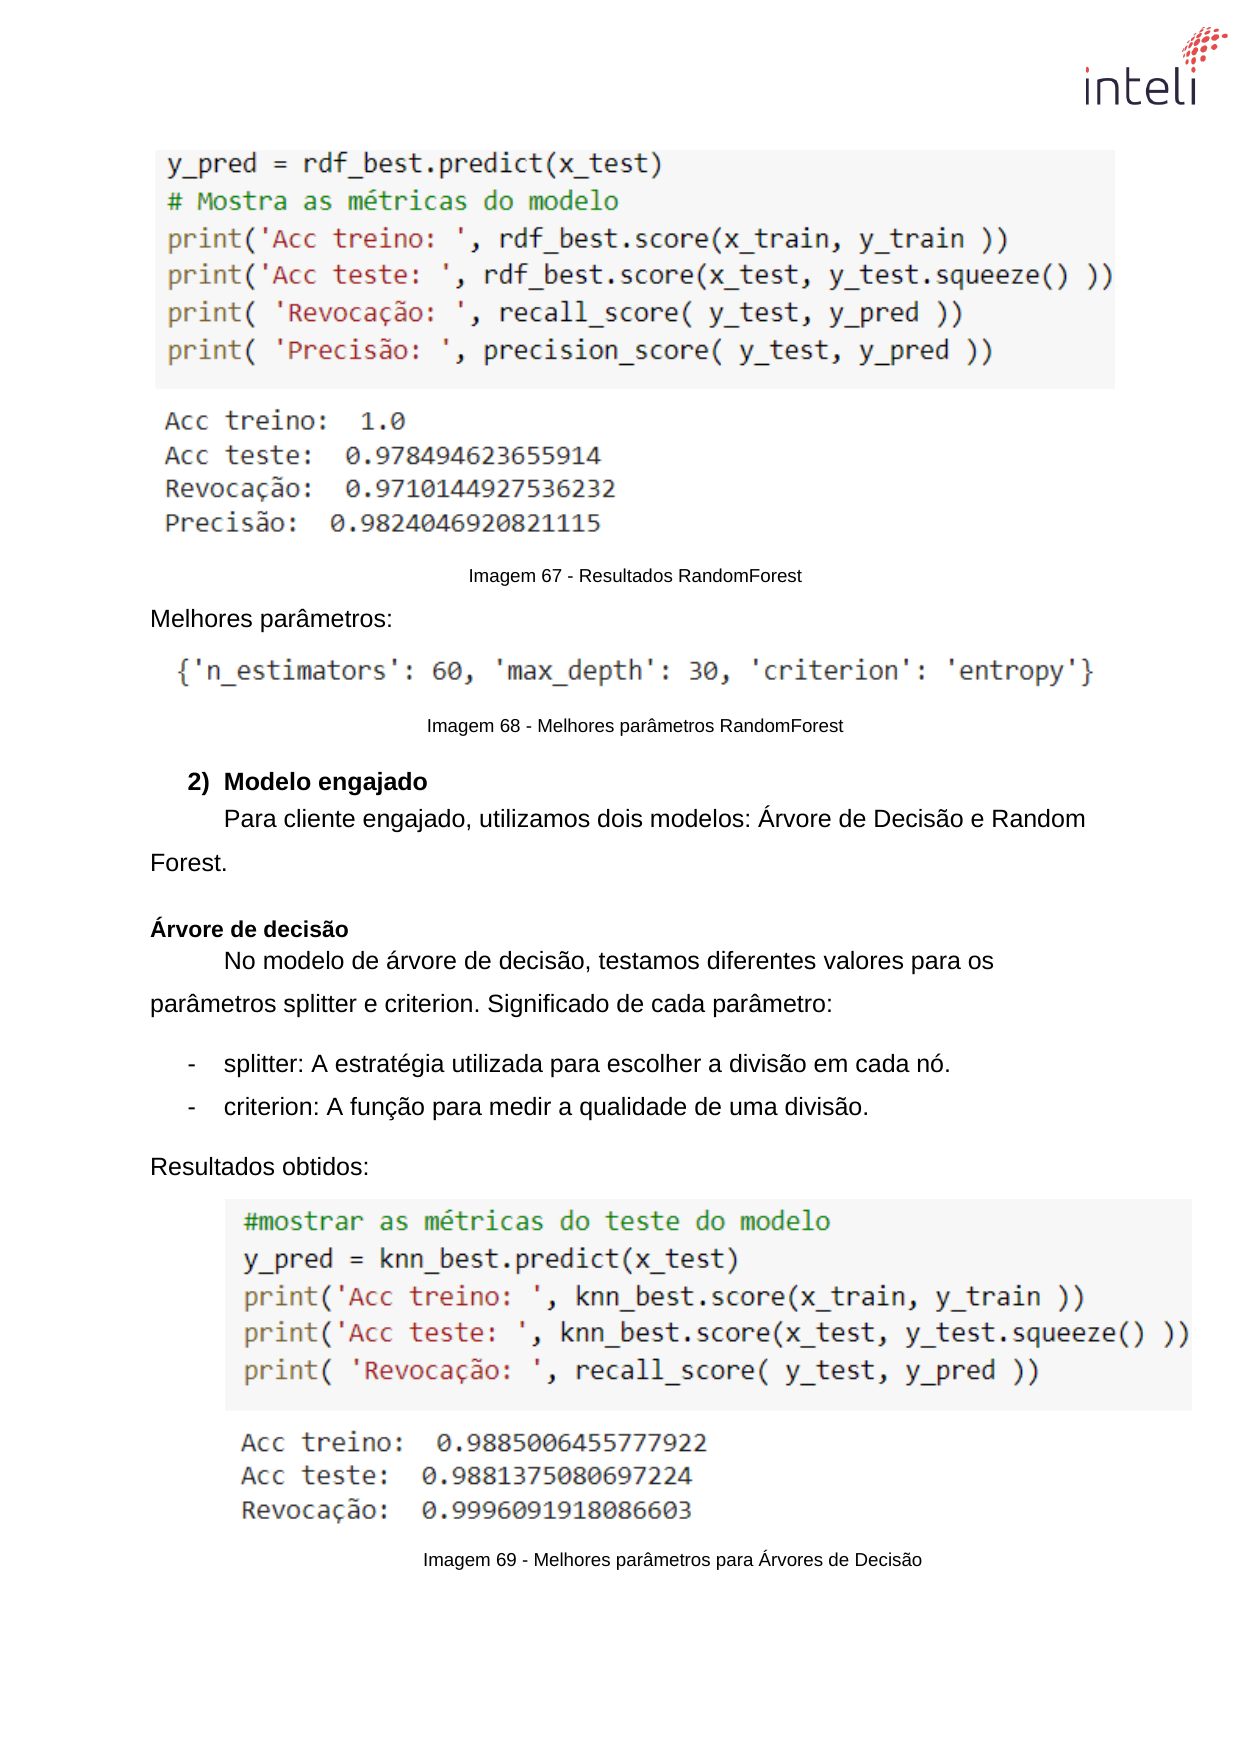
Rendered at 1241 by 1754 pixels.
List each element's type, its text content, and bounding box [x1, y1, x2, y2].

picture [171, 652, 1099, 696]
text No modelo de árvore de decisão, testamos diferentes valores para os parâmetros splitter e criterion. Significado de cada parâmetro: [150, 946, 1120, 1018]
subtitle Árvore de decisão [150, 916, 1120, 942]
list splitter: A estratégia utilizada para escolher a divisão em cada nó. [187, 1049, 1120, 1078]
list criterion: A função para medir a qualidade de uma divisão. [187, 1092, 1120, 1121]
subtitle Modelo engajado [187, 767, 1120, 796]
picture [155, 150, 1115, 546]
text Imagem 68 - Melhores parâmetros RandomForest [150, 715, 1120, 737]
text Imagem 69 - Melhores parâmetros para Árvores de Decisão [225, 1549, 1120, 1570]
picture [1086, 27, 1228, 105]
text Resultados obtidos: [150, 1152, 1120, 1181]
picture [225, 1199, 1193, 1530]
text Imagem 67 - Resultados RandomForest [150, 564, 1120, 586]
text Para cliente engajado, utilizamos dois modelos: Árvore de Decisão e Random Forest. [150, 804, 1120, 876]
text Melhores parâmetros: [150, 604, 1120, 633]
